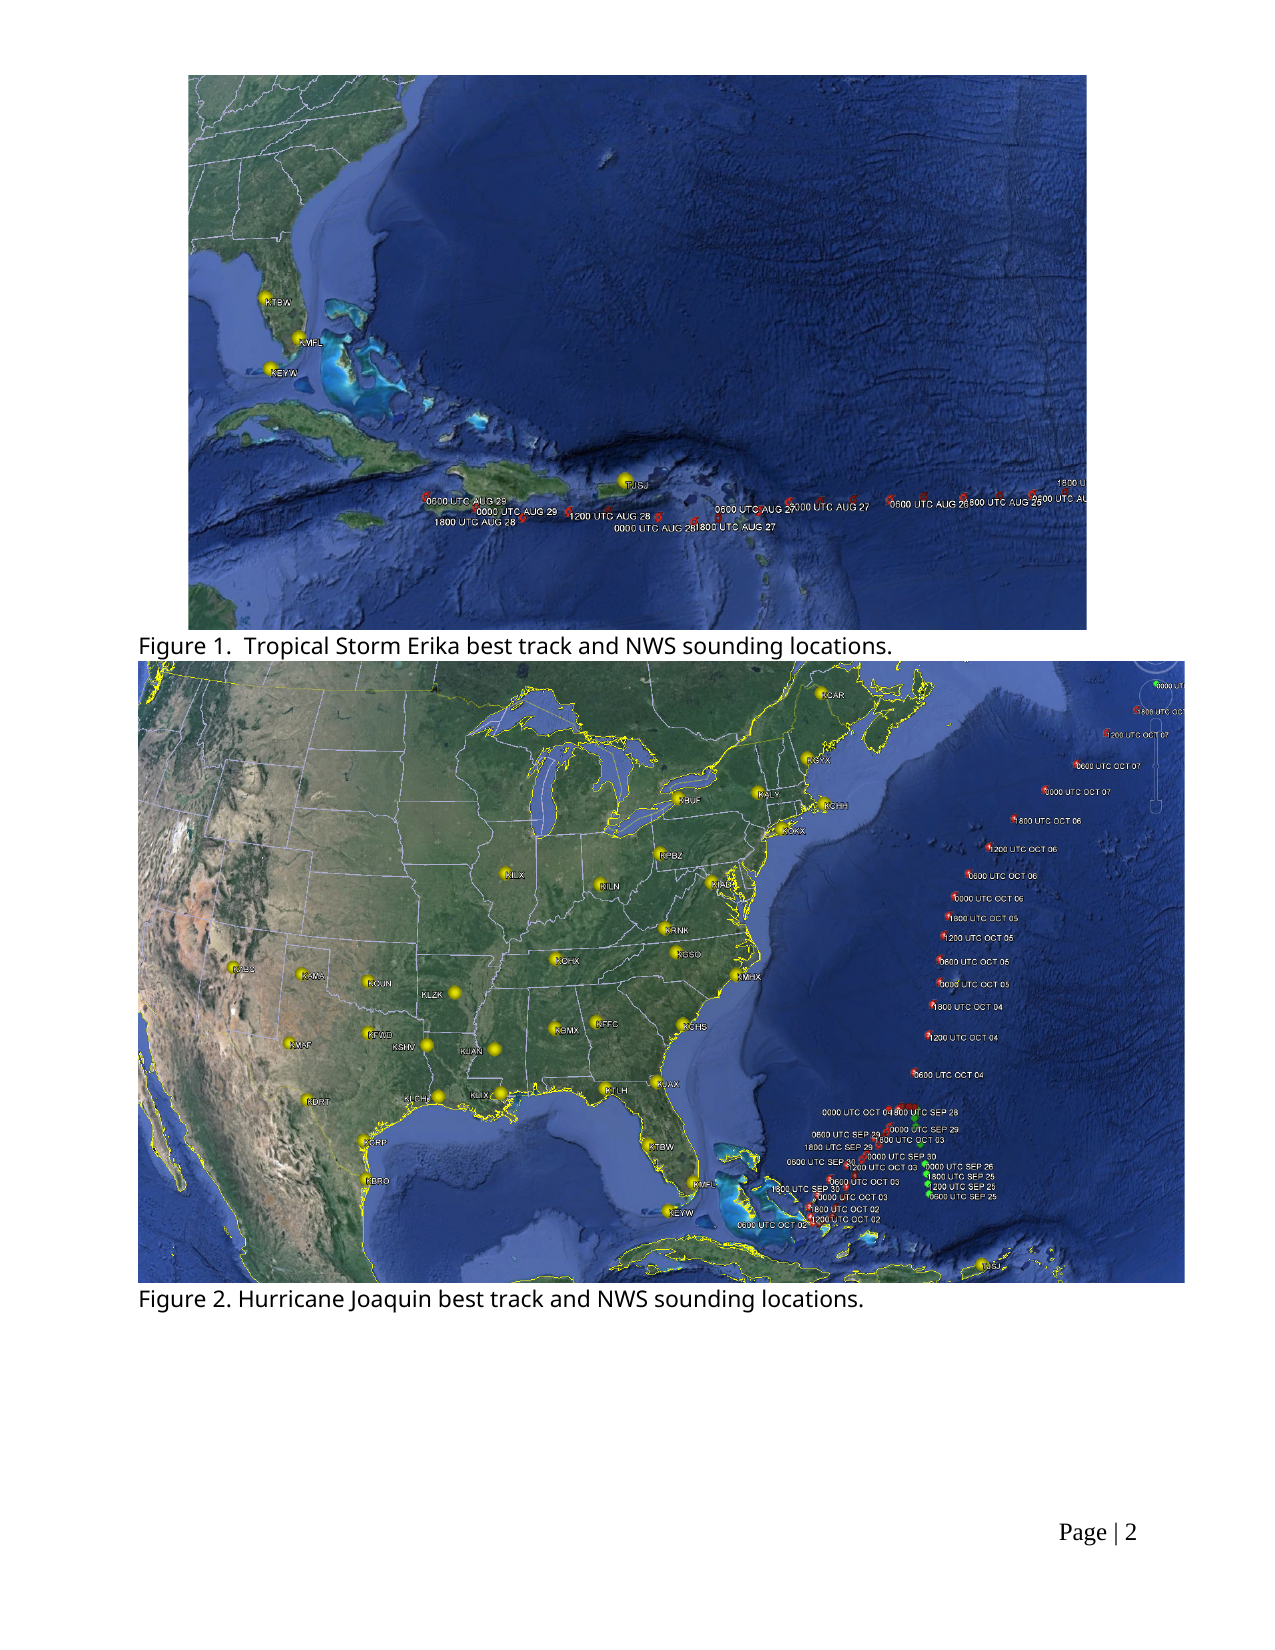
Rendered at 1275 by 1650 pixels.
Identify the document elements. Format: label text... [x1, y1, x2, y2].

text Figure 2. Hurricane Joaquin best track and NWS sounding locations. [138, 1283, 1137, 1314]
text Figure 1. Tropical Storm Erika best track and NWS sounding locations. [138, 630, 1137, 661]
picture [138, 661, 1185, 1283]
picture [188, 75, 1087, 630]
